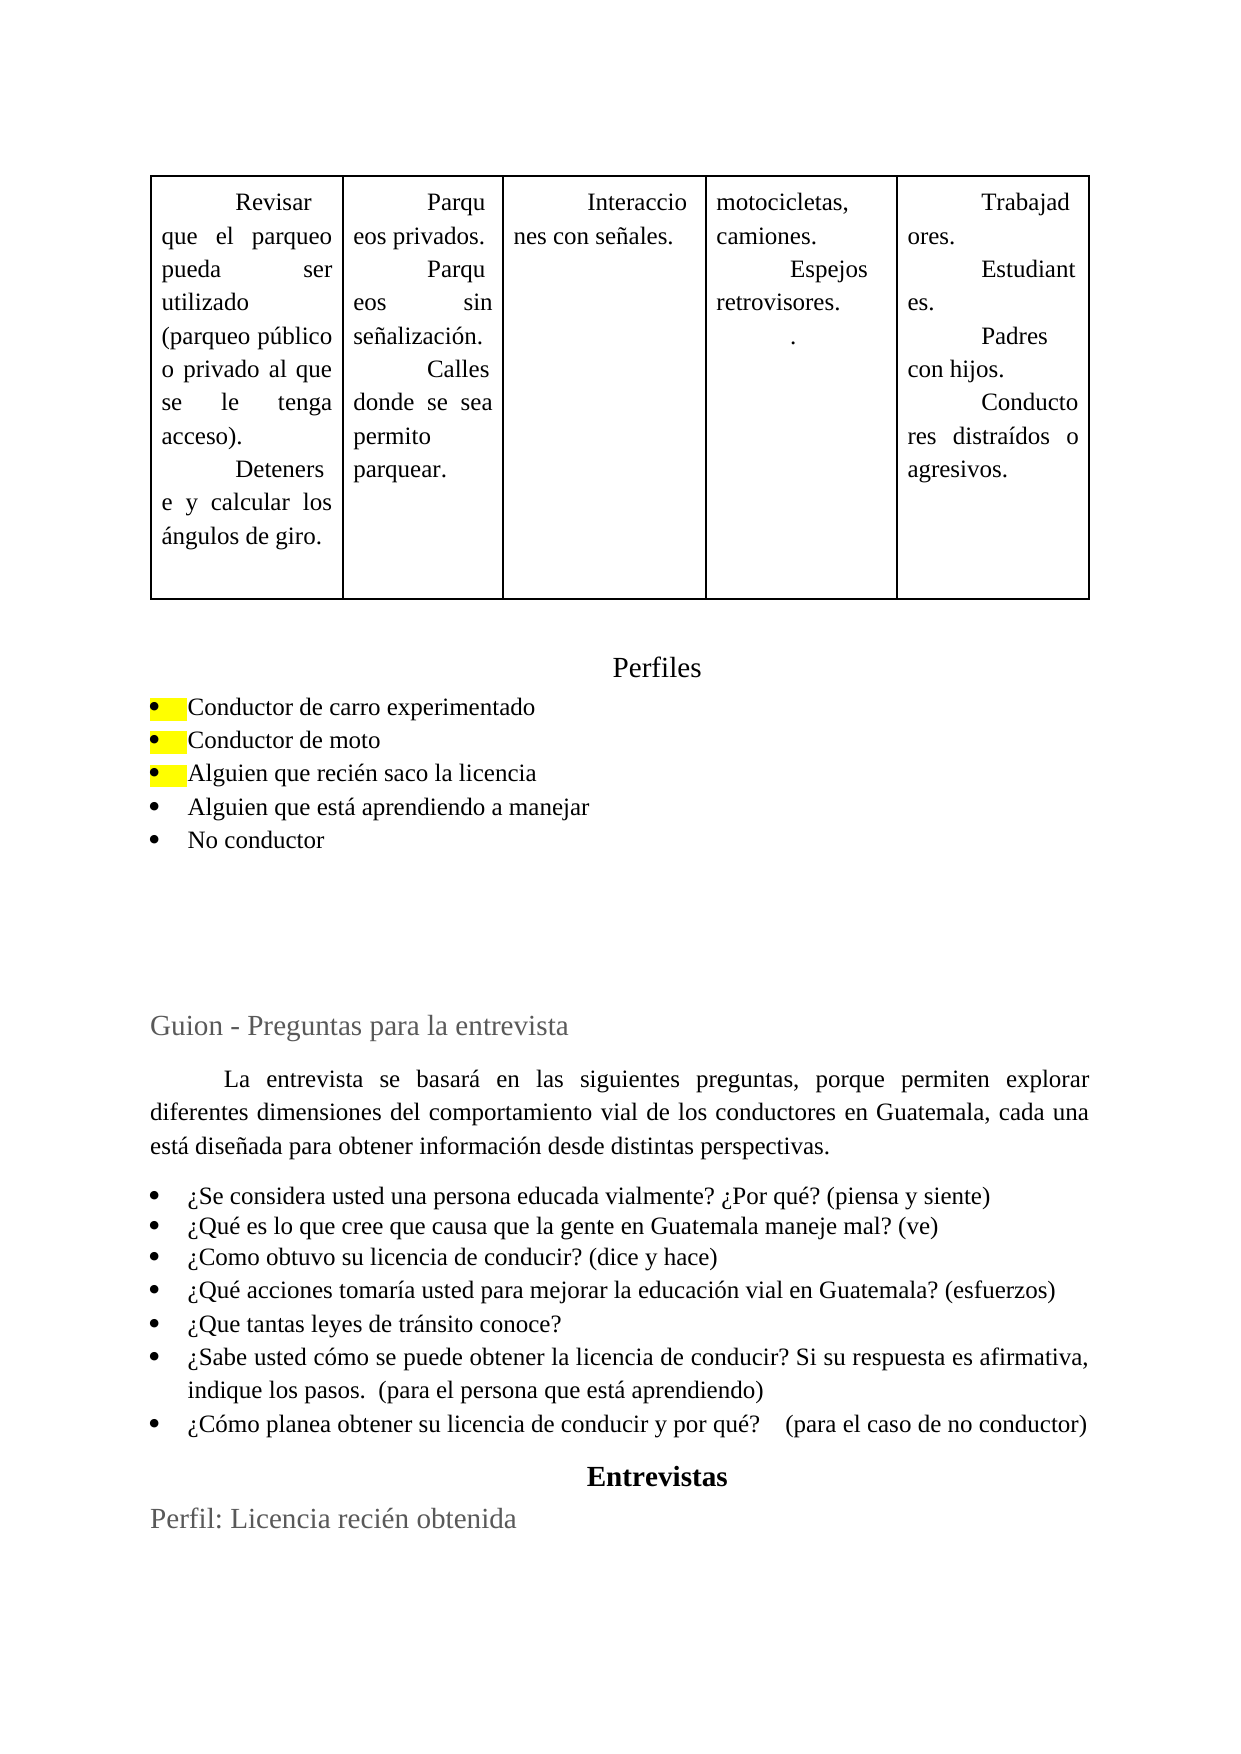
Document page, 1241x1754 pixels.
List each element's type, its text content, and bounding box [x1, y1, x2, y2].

list Conductor de moto [150, 725, 1090, 754]
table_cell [898, 177, 1088, 598]
list No conductor [150, 825, 1090, 854]
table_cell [344, 177, 502, 598]
list ¿Que tantas leyes de tránsito conoce? [150, 1309, 1090, 1338]
list Conductor de carro experimentado [150, 692, 1090, 721]
list ¿Cómo planea obtener su licencia de conducir y por qué? (para el caso de no conductor) [150, 1409, 1090, 1438]
list ¿Sabe usted cómo se puede obtener la licencia de conducir? Si su respuesta es afirmativa, indique los pasos. (para el persona que está aprendiendo) [150, 1342, 1090, 1404]
list ¿Qué es lo que cree que causa que la gente en Guatemala maneje mal? (ve) [150, 1211, 1090, 1240]
title Perfiles [150, 650, 1090, 683]
list ¿Qué acciones tomaría usted para mejorar la educación vial en Guatemala? (esfuerzos) [150, 1276, 1090, 1304]
list ¿Se considera usted una persona educada vialmente? ¿Por qué? (piensa y siente) [150, 1181, 1090, 1209]
subtitle Guion - Preguntas para la entrevista [150, 1008, 1090, 1042]
title Entrevistas [150, 1459, 1090, 1492]
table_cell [504, 177, 705, 598]
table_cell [707, 177, 896, 598]
subtitle Perfil: Licencia recién obtenida [150, 1501, 1090, 1534]
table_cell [152, 177, 342, 598]
list Alguien que recién saco la licencia [150, 758, 1090, 787]
list ¿Como obtuvo su licencia de conducir? (dice y hace) [150, 1242, 1090, 1271]
list Alguien que está aprendiendo a manejar [150, 792, 1090, 821]
text La entrevista se basará en las siguientes preguntas, porque permiten explorar diferentes dimensiones del comportamiento vial de los conductores en Guatemala, cada una está diseñada para obtener información desde distintas perspectivas. [150, 1064, 1090, 1159]
